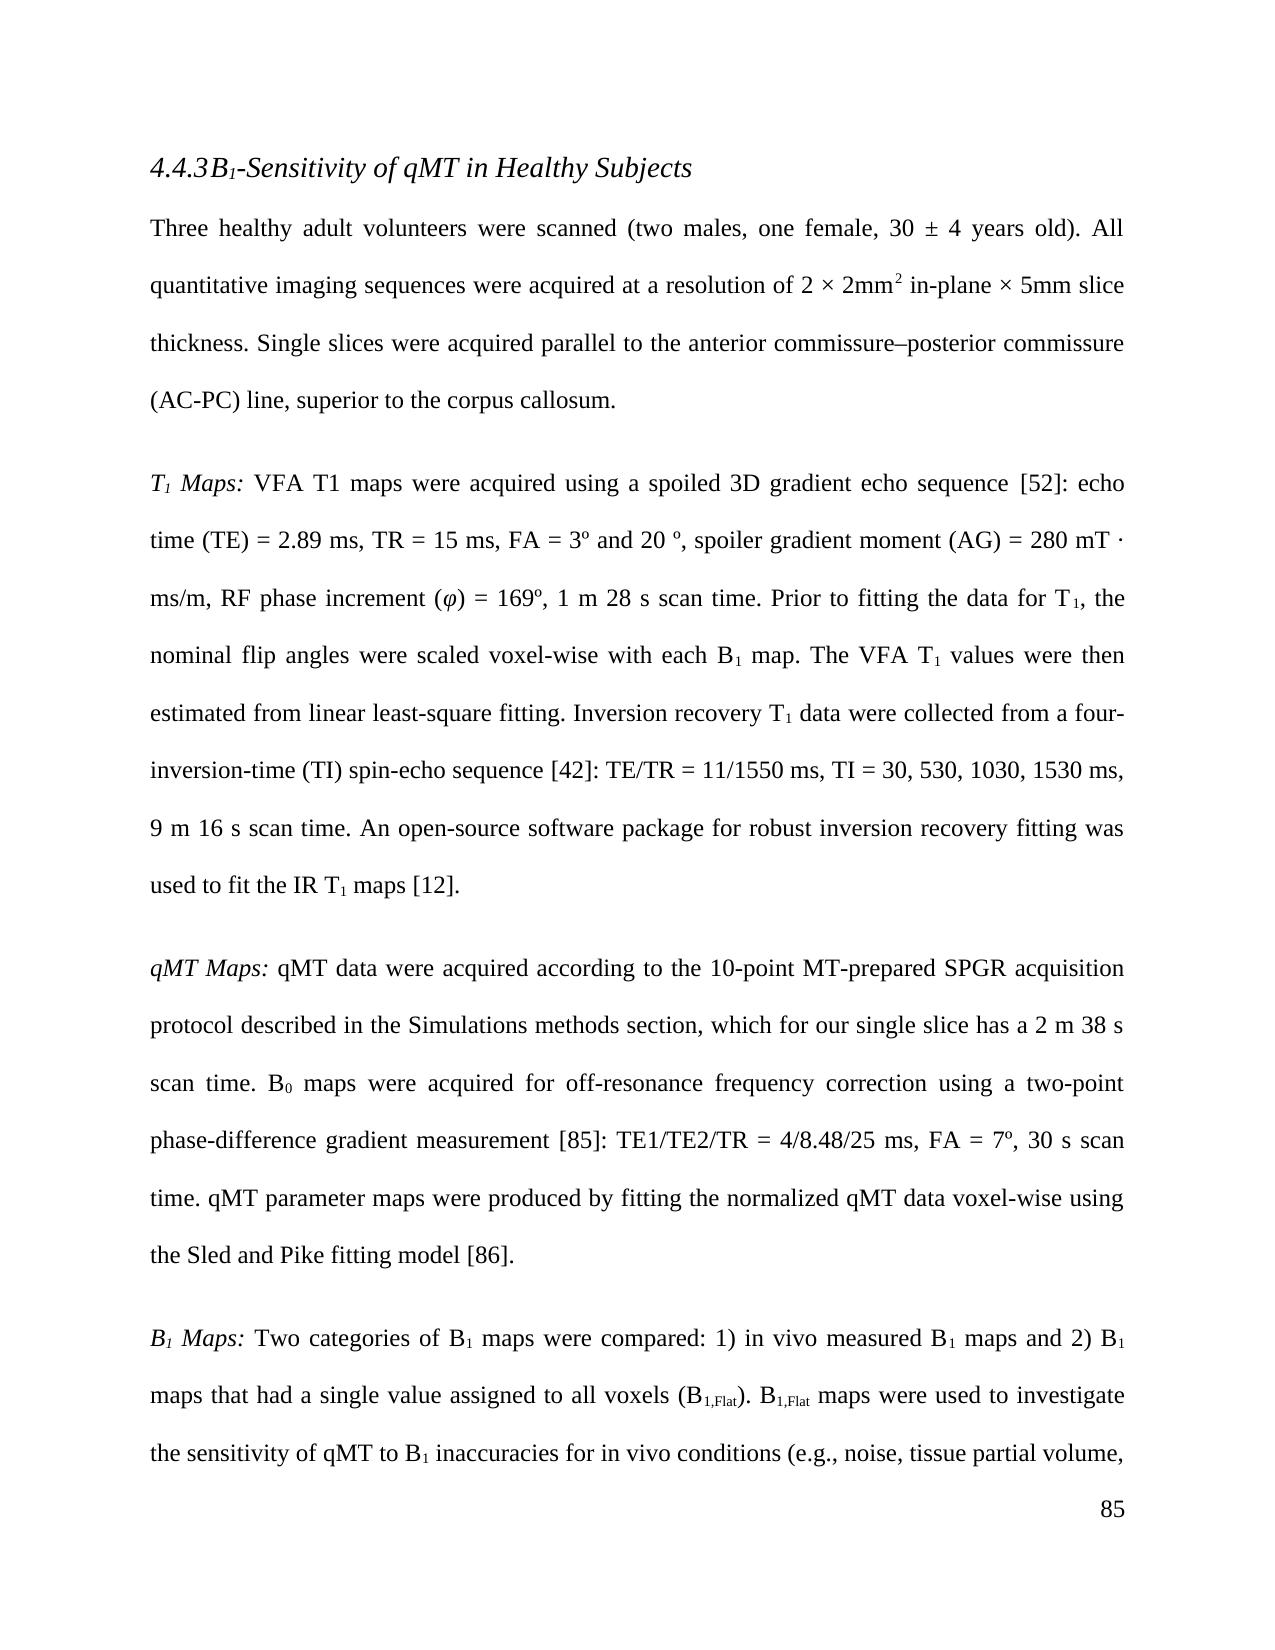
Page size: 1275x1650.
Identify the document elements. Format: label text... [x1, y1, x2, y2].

text T1 Maps: VFA T1 maps were acquired using a spoiled 3D gradient echo sequence [52]: echo time (TE) = 2.89 ms, TR = 15 ms, FA = 3º and 20 º, spoiler gradient moment (AG) = 280 mT ∙ ms/m, RF phase increment (φ) = 169º, 1 m 28 s scan time. Prior to fitting the data for T1, the nominal flip angles were scaled voxel-wise with each B1 map. The VFA T1 values were then estimated from linear least-square fitting. Inversion recovery T1 data were collected from a four-inversion-time (TI) spin-echo sequence [42]: TE/TR = 11/1550 ms, TI = 30, 530, 1030, 1530 ms, 9 m 16 s scan time. An open-source software package for robust inversion recovery fitting was used to fit the IR T1 maps [12]. [150, 468, 1125, 899]
text Three healthy adult volunteers were scanned (two males, one female, 30 ± 4 years old). All quantitative imaging sequences were acquired at a resolution of 2 × 2mm2 in-plane × 5mm slice thickness. Single slices were acquired parallel to the anterior commissure–posterior commissure (AC-PC) line, superior to the corpus callosum. [150, 213, 1125, 414]
text qMT Maps: qMT data were acquired according to the 10-point MT-prepared SPGR acquisition protocol described in the Simulations methods section, which for our single slice has a 2 m 38 s scan time. B0 maps were acquired for off-resonance frequency correction using a two-point phase-difference gradient measurement [85]: TE1/TE2/TR = 4/8.48/25 ms, FA = 7º, 30 s scan time. qMT parameter maps were produced by fitting the normalized qMT data voxel-wise using the Sled and Pike fitting model [86]. [150, 953, 1125, 1269]
subtitle B1-Sensitivity of qMT in Healthy Subjects [150, 150, 1125, 183]
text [150, 1323, 1125, 1467]
